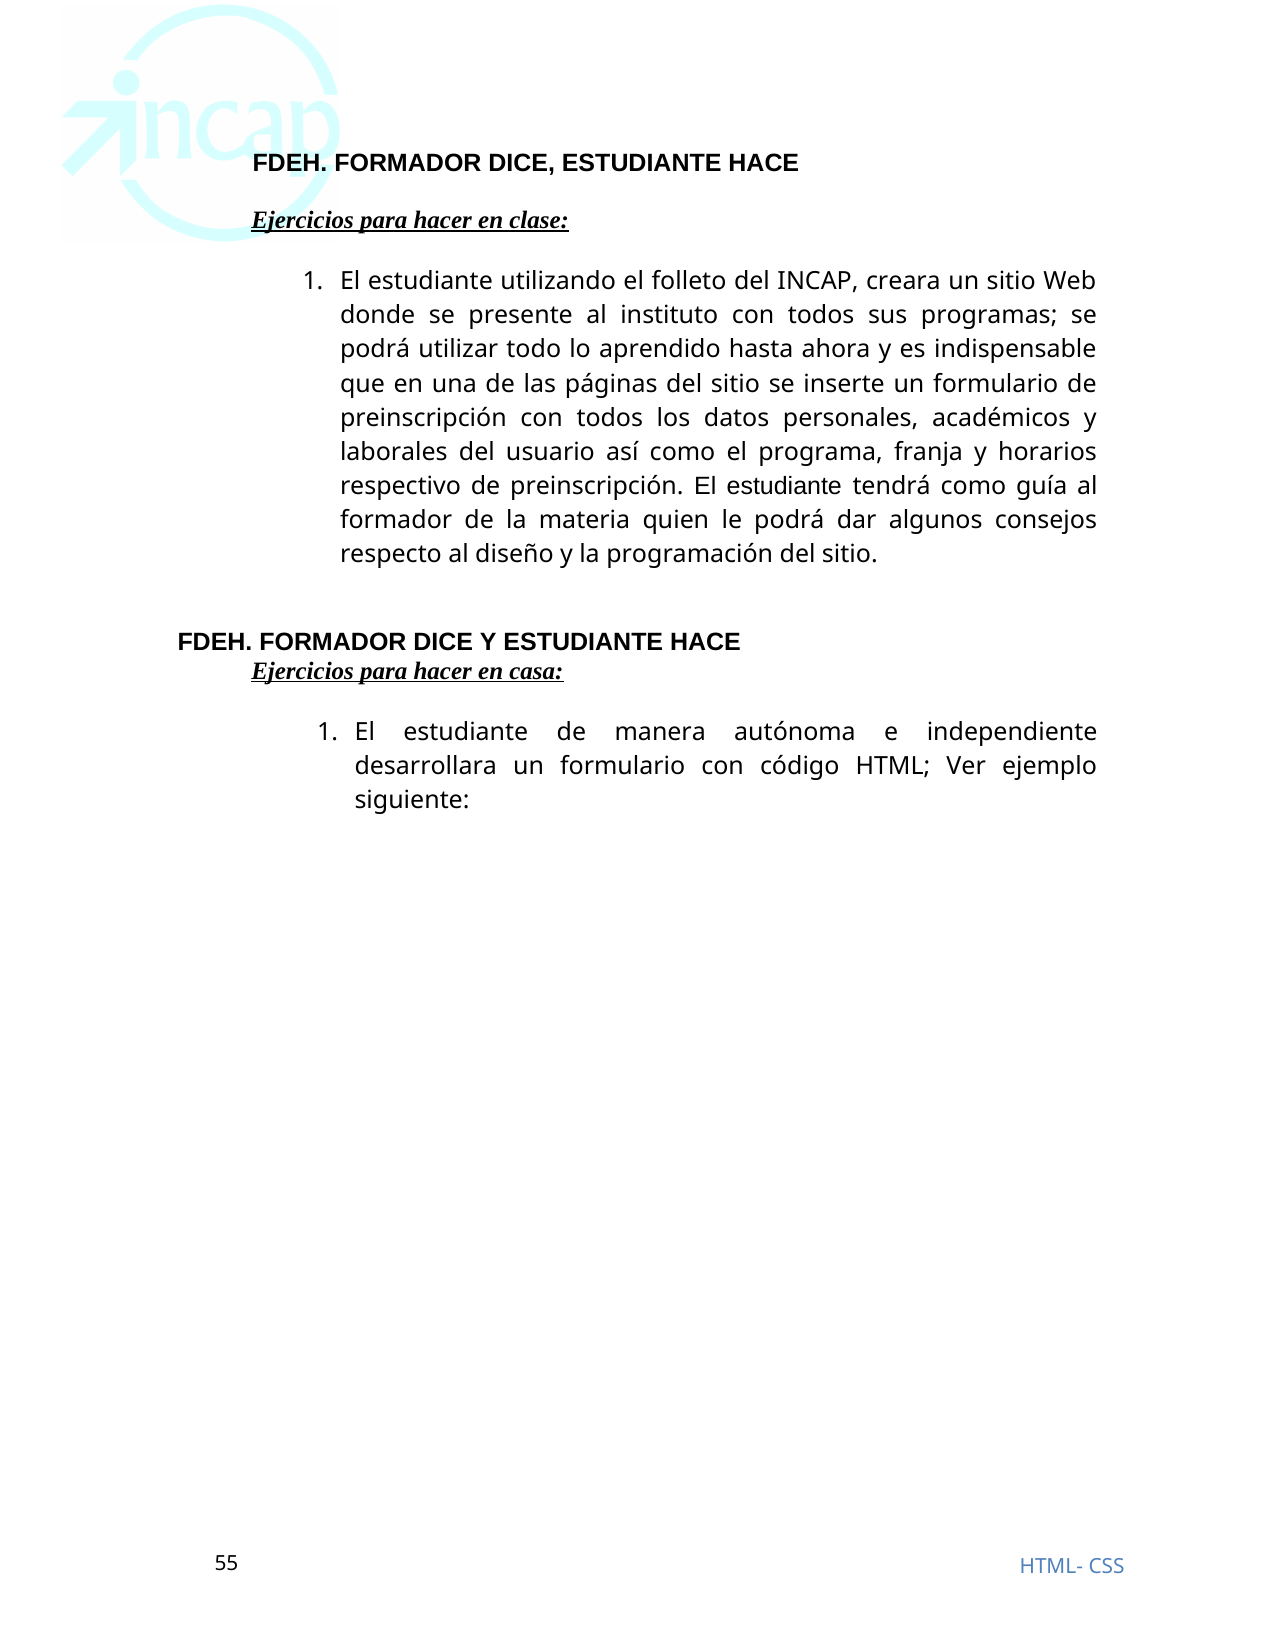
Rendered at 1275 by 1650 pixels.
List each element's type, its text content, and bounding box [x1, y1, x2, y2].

text Ejercicios para hacer en casa: [251, 656, 1098, 684]
text Ejercicios para hacer en clase: [251, 205, 1098, 234]
text FDEH. FORMADOR DICE, ESTUDIANTE HACE [252, 148, 1099, 176]
text FDEH. FORMADOR DICE Y ESTUDIANTE HACE [177, 627, 1098, 656]
list El estudiante de manera autónoma e independiente desarrollara un formulario con código HTML; Ver ejemplo siguiente: [317, 714, 1098, 816]
list El estudiante utilizando el folleto del INCAP, creara un sitio Web donde se presente al instituto con todos sus programas; se podrá utilizar todo lo aprendido hasta ahora y es indispensable que en una de las páginas del sitio se inserte un formulario de preinscripción con todos los datos personales, académicos y laborales del usuario así como el programa, franja y horarios respectivo de preinscripción. El estudiante tendrá como guía al formador de la materia quien le podrá dar algunos consejos respecto al diseño y la programación del sitio. [302, 263, 1098, 569]
